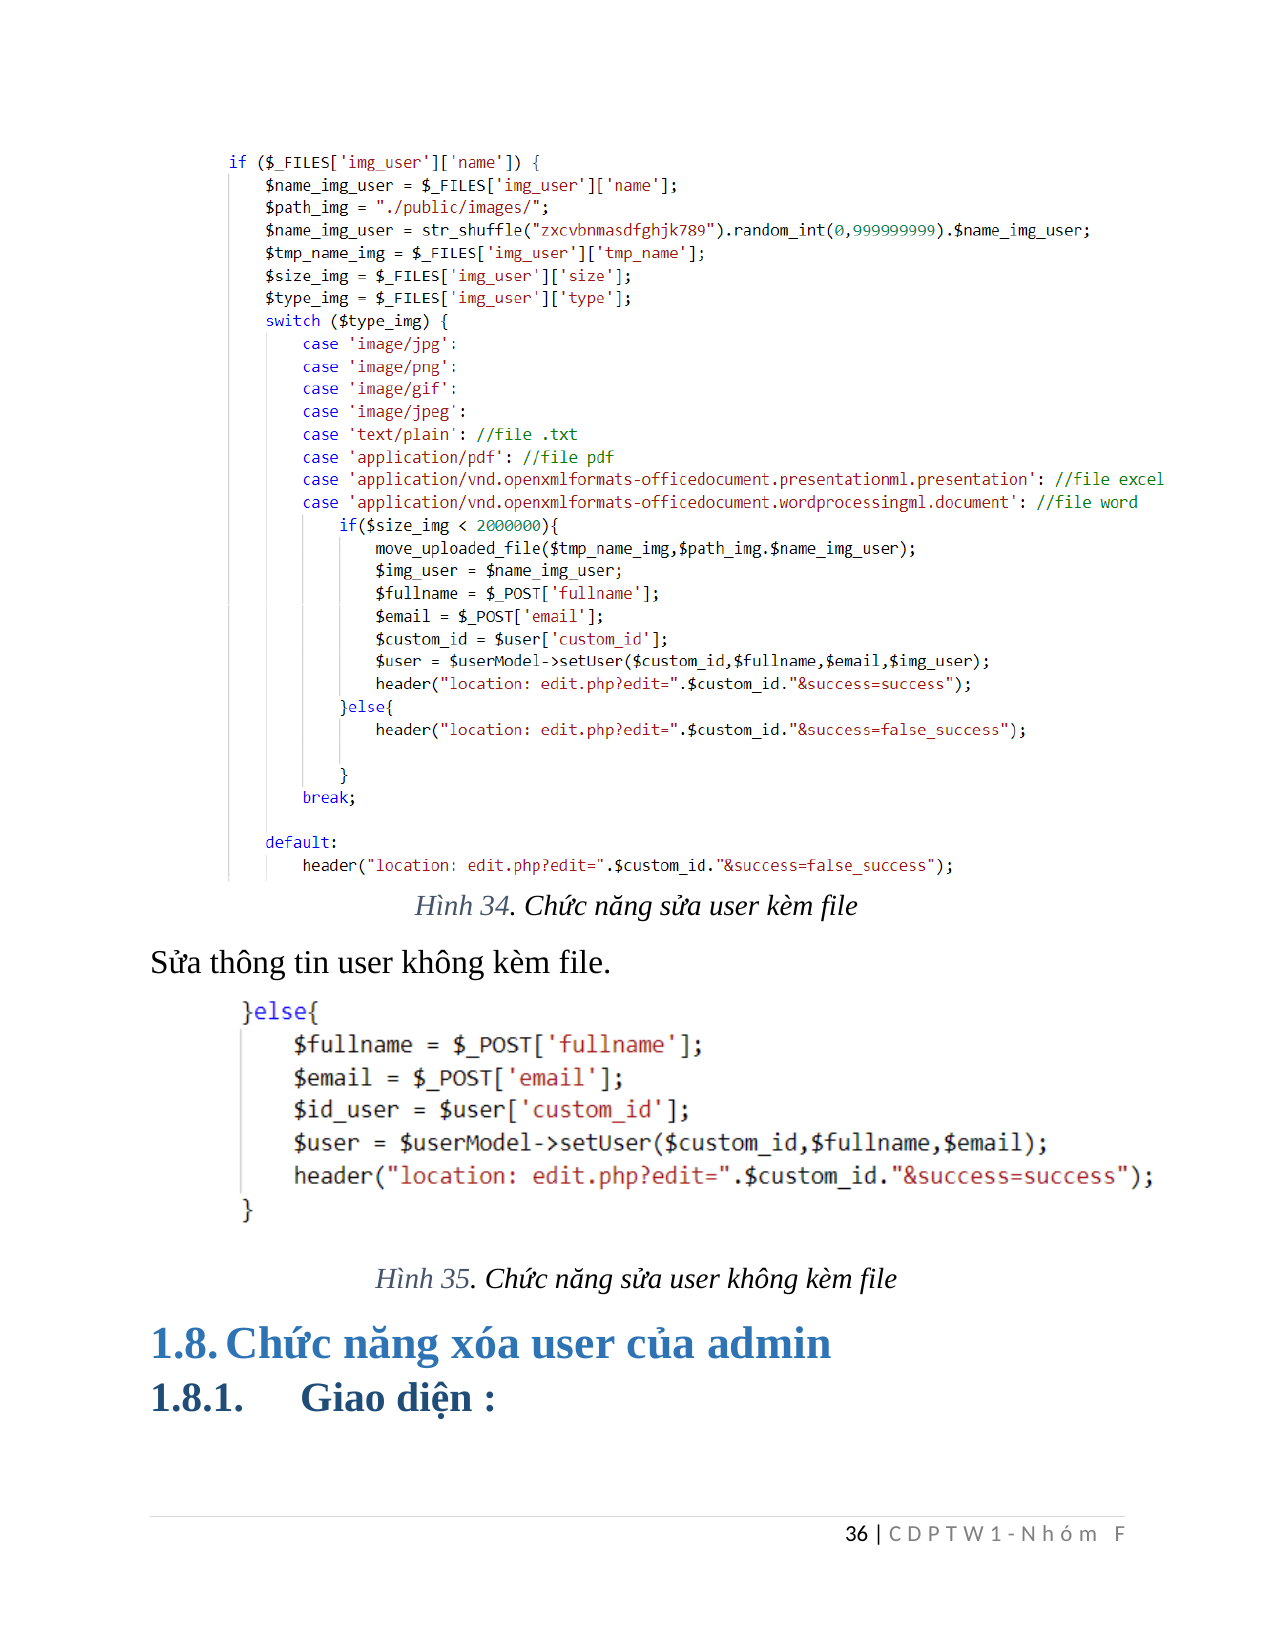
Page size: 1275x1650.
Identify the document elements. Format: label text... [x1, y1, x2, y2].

picture [225, 989, 1200, 1253]
text Hình 34. Chức năng sửa user kèm file [150, 888, 1125, 922]
picture [225, 150, 1200, 881]
subtitle Chức năng xóa user của admin [150, 1315, 1125, 1368]
subtitle Giao diện : [150, 1372, 1125, 1420]
text Sửa thông tin user không kèm file. [150, 943, 1125, 981]
text Hình 35. Chức năng sửa user không kèm file [150, 1261, 1125, 1294]
